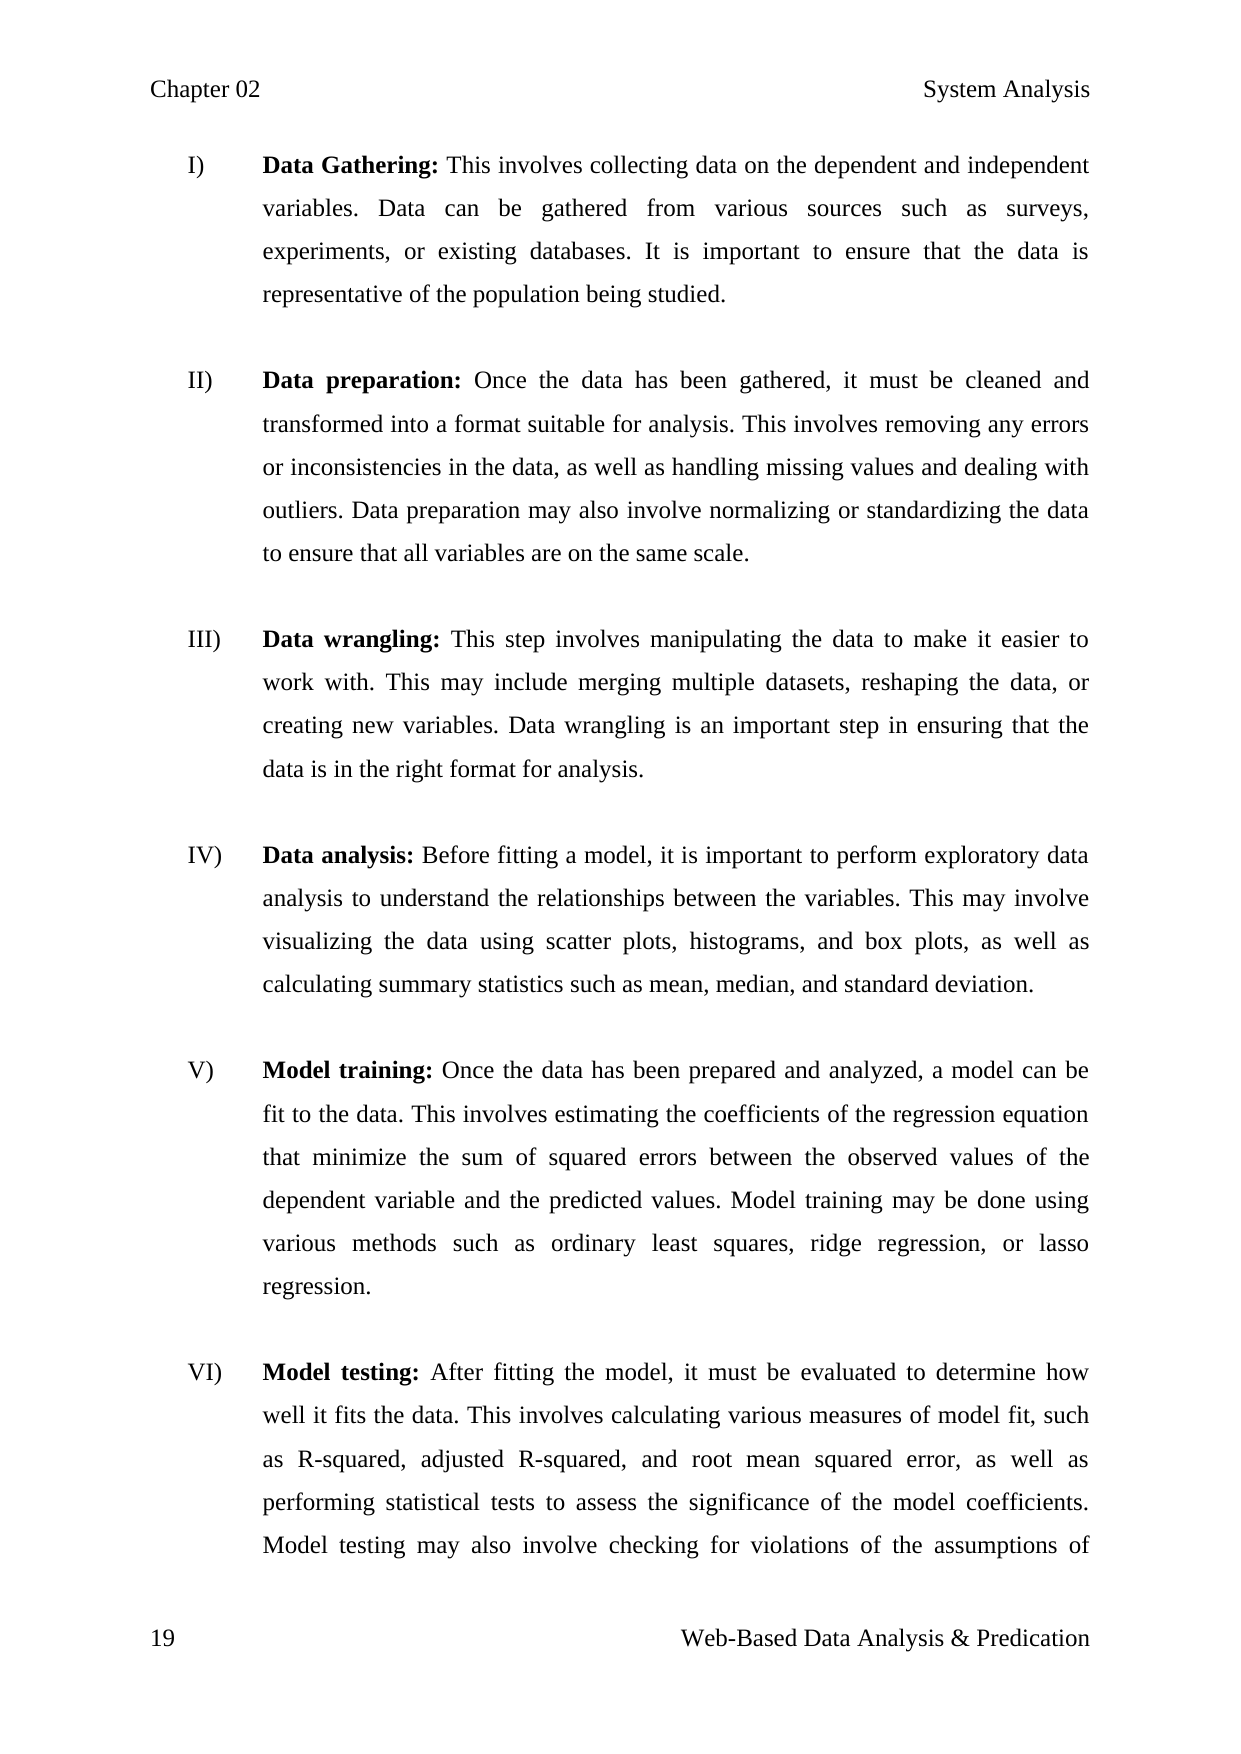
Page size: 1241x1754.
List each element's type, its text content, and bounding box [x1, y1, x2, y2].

list Data preparation: Once the data has been gathered, it must be cleaned and transformed into a format suitable for analysis. This involves removing any errors or inconsistencies in the data, as well as handling missing values and dealing with outliers. Data preparation may also involve normalizing or standardizing the data to ensure that all variables are on the same scale. [187, 366, 1090, 567]
list Data wrangling: This step involves manipulating the data to make it easier to work with. This may include merging multiple datasets, reshaping the data, or creating new variables. Data wrangling is an important step in ensuring that the data is in the right format for analysis. [187, 624, 1090, 782]
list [187, 1357, 1090, 1559]
list Data Gathering: This involves collecting data on the dependent and independent variables. Data can be gathered from various sources such as surveys, experiments, or existing databases. It is important to ensure that the data is representative of the population being studied. [187, 150, 1090, 308]
list Data analysis: Before fitting a model, it is important to perform exploratory data analysis to understand the relationships between the variables. This may involve visualizing the data using scatter plots, histograms, and box plots, as well as calculating summary statistics such as mean, median, and standard deviation. [187, 840, 1090, 998]
list Model training: Once the data has been prepared and analyzed, a model can be fit to the data. This involves estimating the coefficients of the regression equation that minimize the sum of squared errors between the observed values of the dependent variable and the predicted values. Model training may be done using various methods such as ordinary least squares, ridge regression, or lasso regression. [187, 1056, 1090, 1300]
